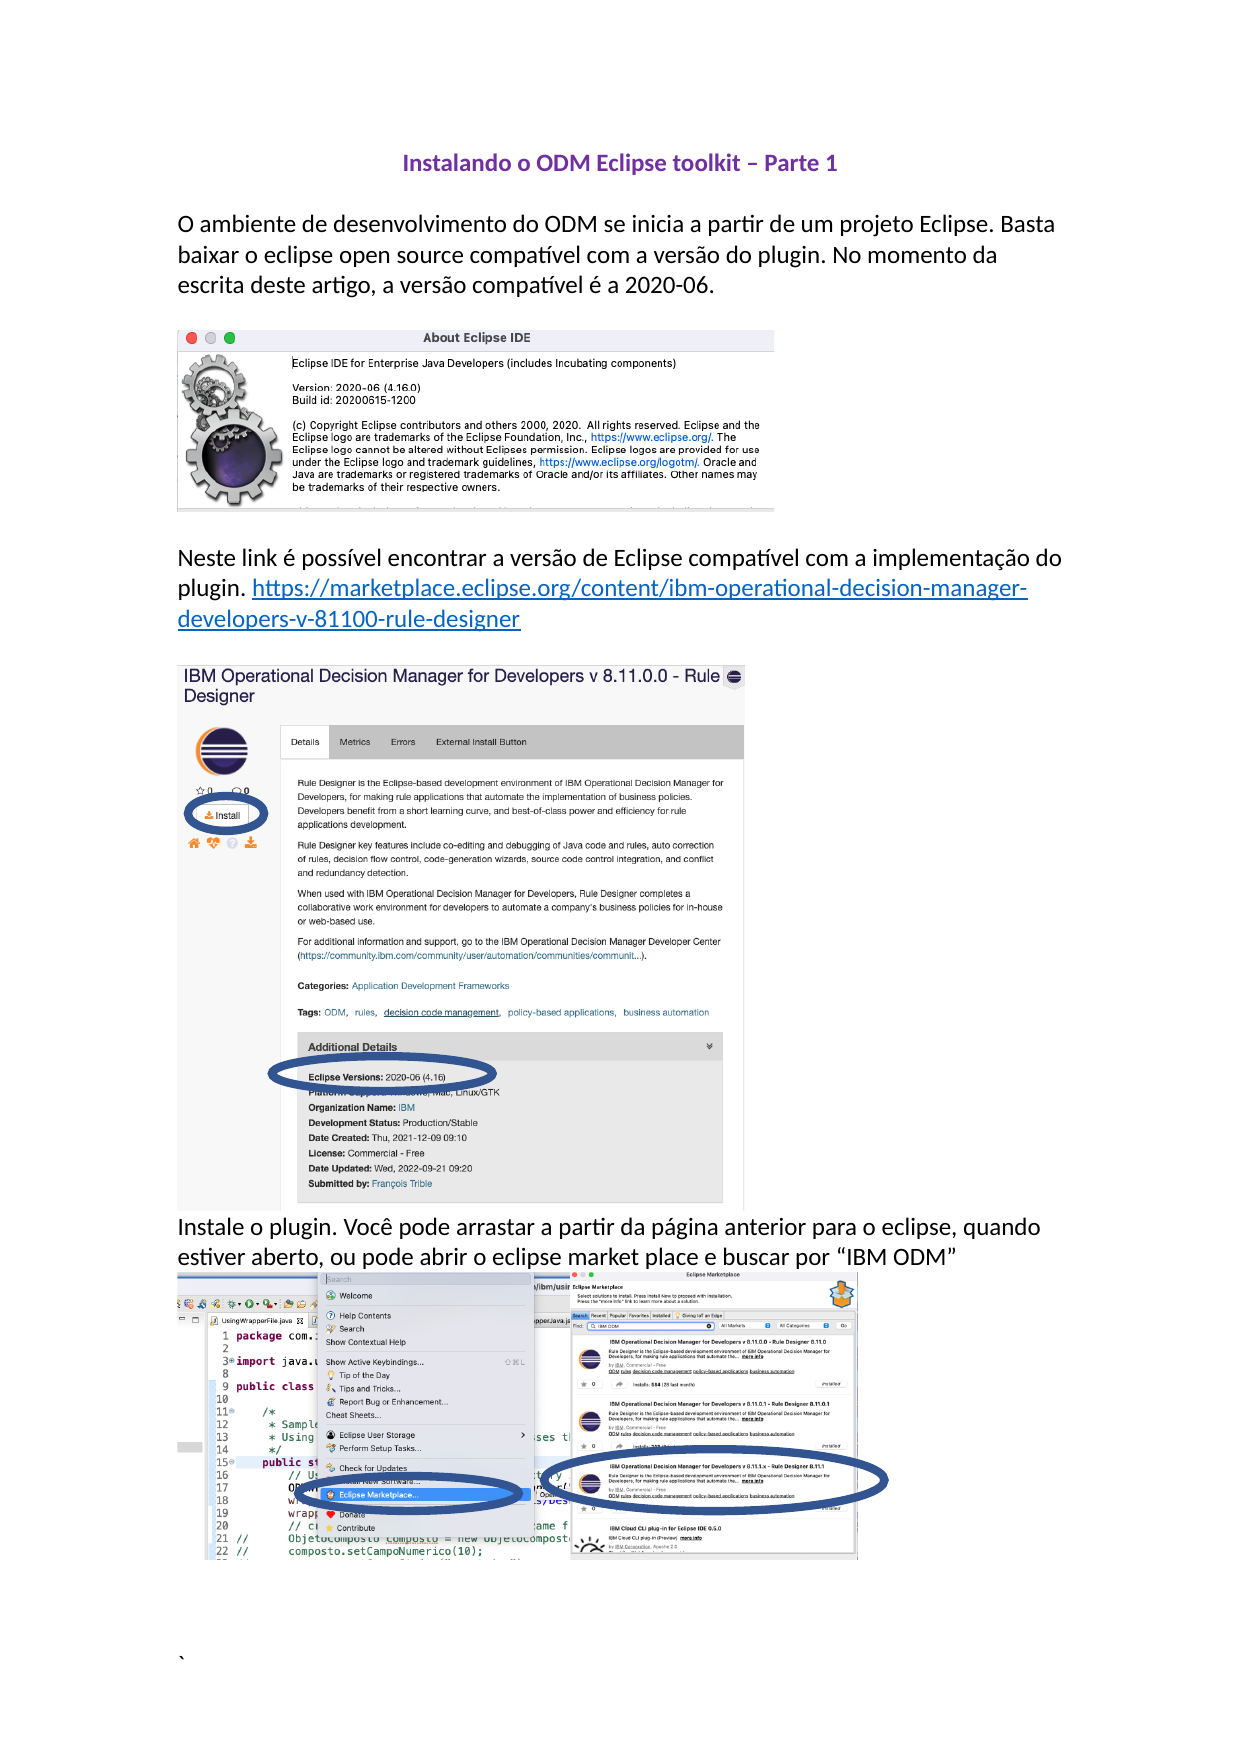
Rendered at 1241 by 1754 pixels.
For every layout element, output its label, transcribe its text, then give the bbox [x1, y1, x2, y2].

picture [177, 663, 746, 1211]
text Instale o plugin. Você pode arrastar a partir da página anterior para o eclipse, quando estiver aberto, ou pode abrir o eclipse market place e buscar por “IBM ODM” [177, 1211, 1063, 1272]
text Neste link é possível encontrar a versão de Eclipse compatível com a implementação do plugin. https://marketplace.eclipse.org/content/ibm-operational-decision-manager-developers-v-81100-rule-designer [177, 542, 1063, 633]
picture [177, 330, 775, 512]
text O ambiente de desenvolvimento do ODM se inicia a partir de um projeto Eclipse. Basta baixar o eclipse open source compatível com a versão do plugin. No momento da escrita deste artigo, a versão compatível é a 2020-06. [177, 209, 1063, 300]
picture [549, 1454, 858, 1506]
text Instalando o ODM Eclipse toolkit – Parte 1 [177, 148, 1063, 178]
picture [177, 1272, 858, 1560]
